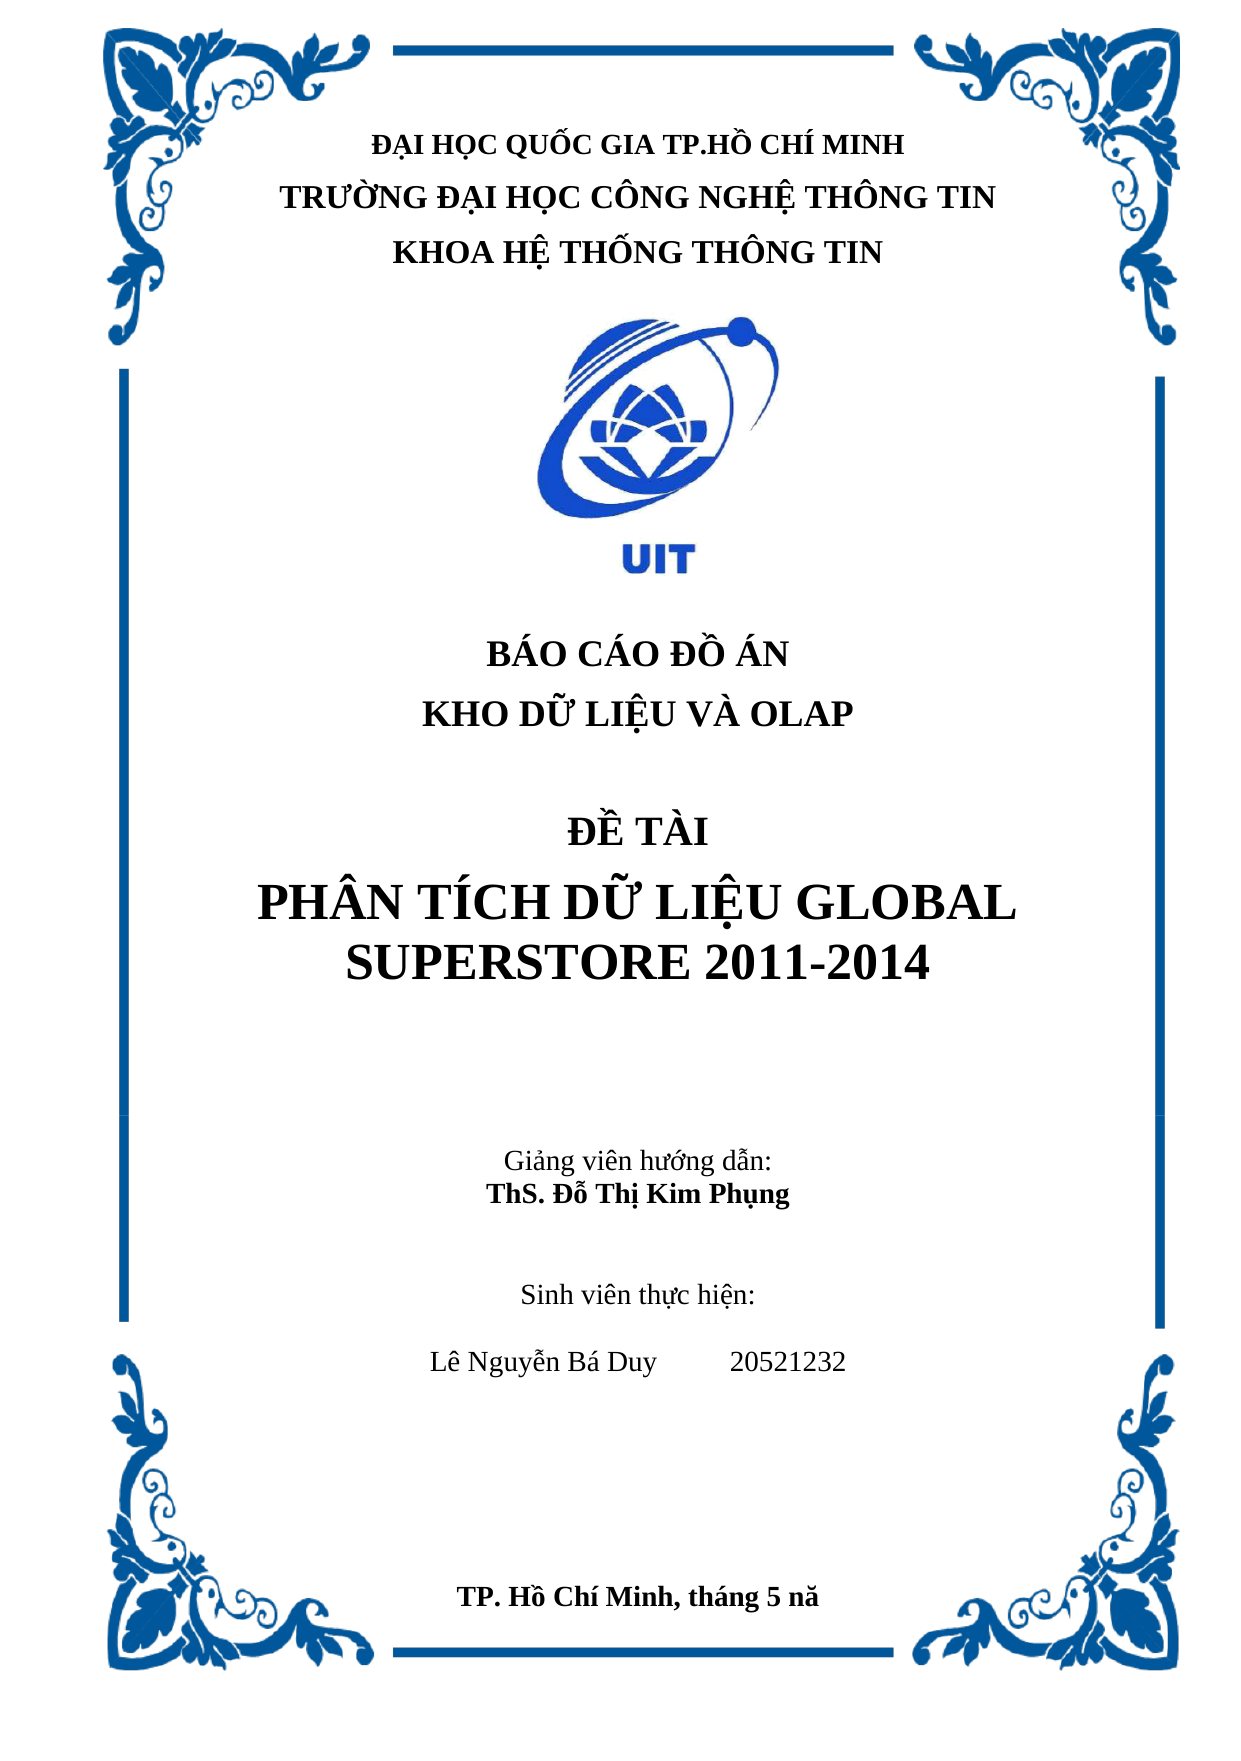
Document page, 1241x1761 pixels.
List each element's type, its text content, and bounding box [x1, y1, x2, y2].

text KHO DỮ LIỆU VÀ OLAP [150, 691, 1126, 734]
text KHOA HỆ THỐNG THÔNG TIN [150, 232, 1126, 271]
text ThS. Đỗ Thị Kim Phụng [150, 1177, 1126, 1210]
text Sinh viên thực hiện: [150, 1277, 1126, 1311]
text Lê Nguyễn Bá Duy 20521232 [150, 1344, 1126, 1378]
text PHÂN TÍCH DỮ LIỆU GLOBAL SUPERSTORE 2011-2014 [150, 871, 1126, 990]
text Giảng viên hướng dẫn: [150, 1143, 1126, 1177]
text ĐẠI HỌC QUỐC GIA TP.HỒ CHÍ MINH [150, 127, 1126, 161]
text BÁO CÁO ĐỒ ÁN [150, 631, 1126, 674]
text TP. Hồ Chí Minh, tháng 5 nă [150, 1579, 1126, 1613]
text ĐỀ TÀI [150, 806, 1126, 854]
text TRƯỜNG ĐẠI HỌC CÔNG NGHỆ THÔNG TIN [150, 177, 1126, 216]
picture [103, 28, 1180, 1671]
